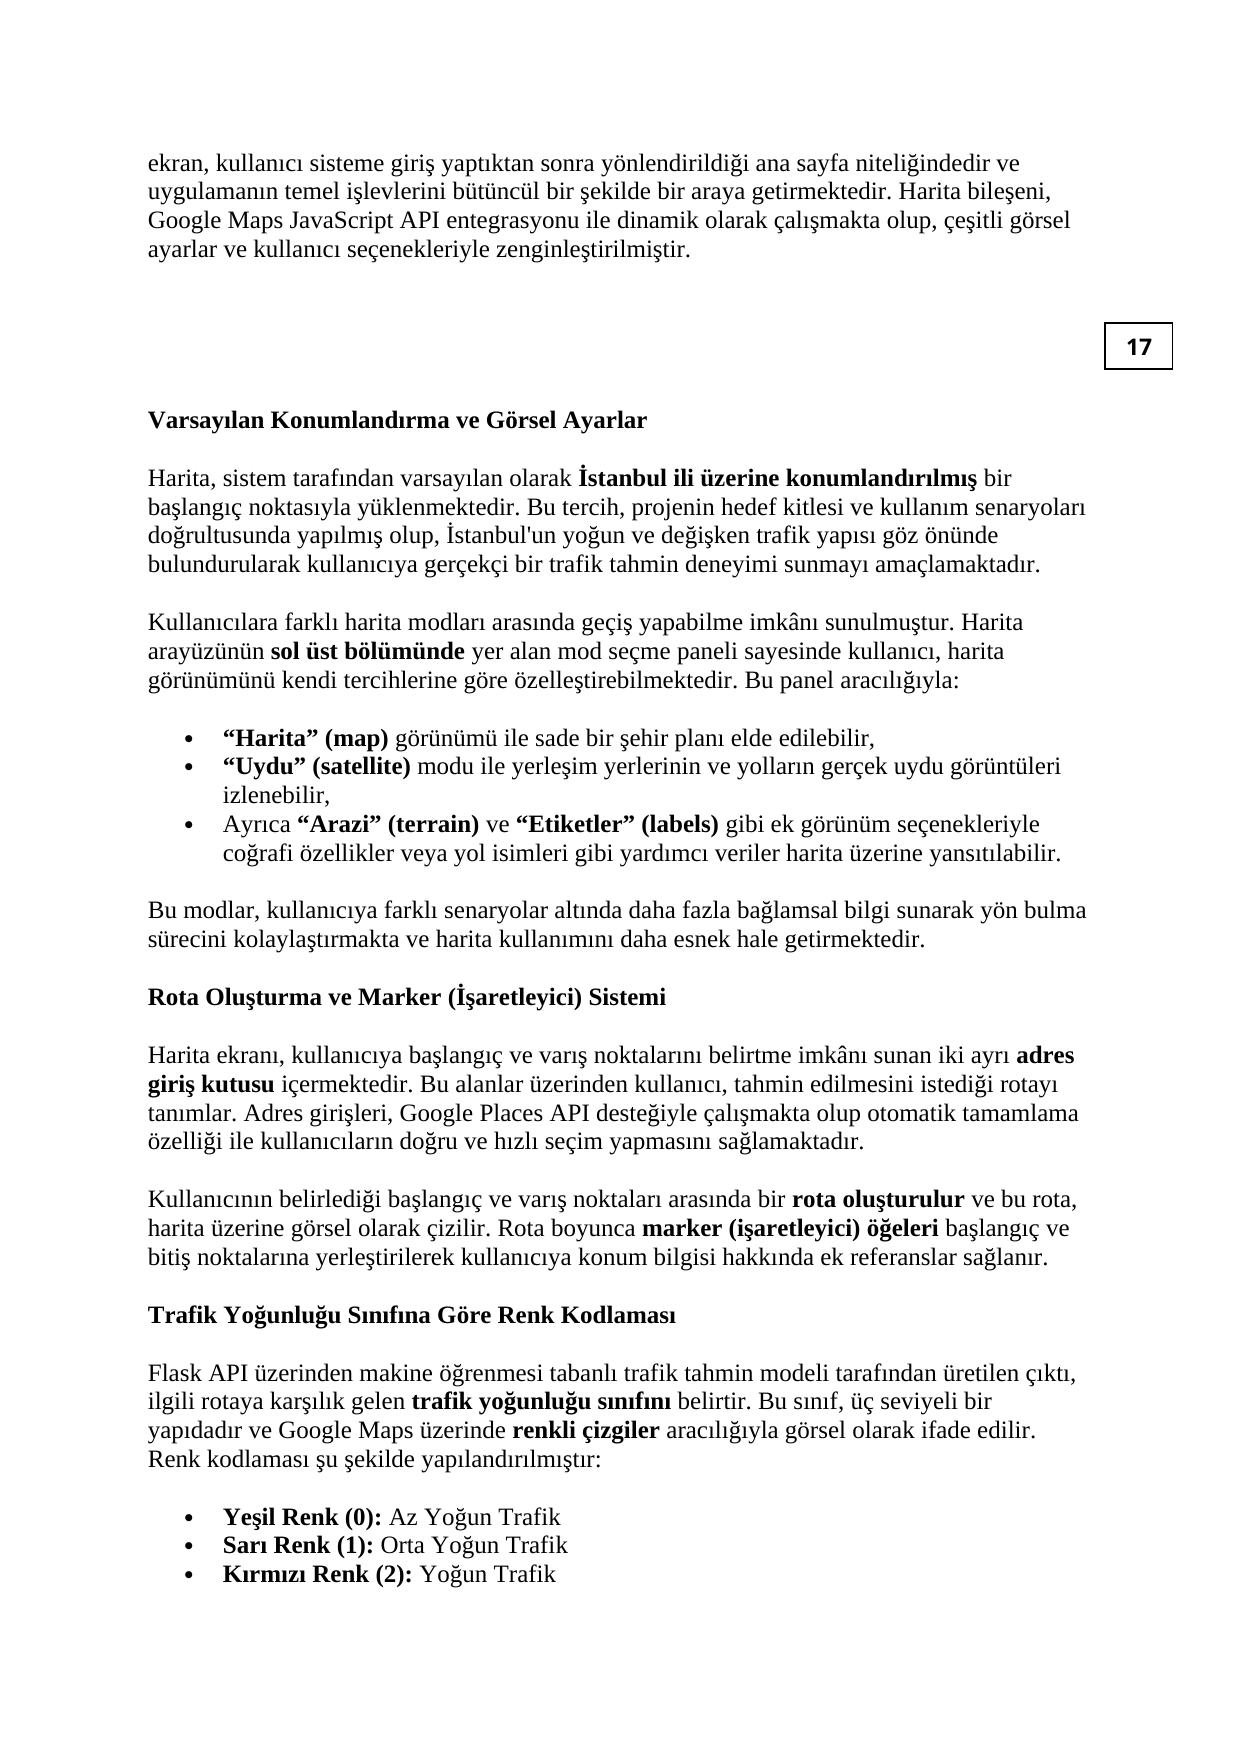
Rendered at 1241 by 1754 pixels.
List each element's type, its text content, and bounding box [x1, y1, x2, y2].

text Harita, sistem tarafından varsayılan olarak İstanbul ili üzerine konumlandırılmış bir başlangıç noktasıyla yüklenmektedir. Bu tercih, projenin hedef kitlesi ve kullanım senaryoları doğrultusunda yapılmış olup, İstanbul'un yoğun ve değişken trafik yapısı göz önünde bulundurularak kullanıcıya gerçekçi bir trafik tahmin deneyimi sunmayı amaçlamaktadır. [148, 463, 1093, 578]
text Bu modlar, kullanıcıya farklı senaryolar altında daha fazla bağlamsal bilgi sunarak yön bulma sürecini kolaylaştırmakta ve harita kullanımını daha esnek hale getirmektedir. [148, 896, 1093, 953]
text Harita ekranı, kullanıcıya başlangıç ve varış noktalarını belirtme imkânı sunan iki ayrı adres giriş kutusu içermektedir. Bu alanlar üzerinden kullanıcı, tahmin edilmesini istediği rotayı tanımlar. Adres girişleri, Google Places API desteğiyle çalışmakta olup otomatik tamamlama özelliği ile kullanıcıların doğru ve hızlı seçim yapmasını sağlamaktadır. [148, 1040, 1093, 1155]
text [148, 148, 1093, 263]
text Trafik Yoğunluğu Sınıfına Göre Renk Kodlaması [148, 1300, 1093, 1328]
text Varsayılan Konumlandırma ve Görsel Ayarlar [148, 405, 1093, 434]
text Kullanıcının belirlediği başlangıç ve varış noktaları arasında bir rota oluşturulur ve bu rota, harita üzerine görsel olarak çizilir. Rota boyunca marker (işaretleyici) öğeleri başlangıç ve bitiş noktalarına yerleştirilerek kullanıcıya konum bilgisi hakkında ek referanslar sağlanır. [148, 1184, 1093, 1271]
list Sarı Renk (1): Orta Yoğun Trafik [185, 1531, 1093, 1559]
text Flask API üzerinden makine öğrenmesi tabanlı trafik tahmin modeli tarafından üretilen çıktı, ilgili rotaya karşılık gelen trafik yoğunluğu sınıfını belirtir. Bu sınıf, üç seviyeli bir yapıdadır ve Google Maps üzerinde renkli çizgiler aracılığıyla görsel olarak ifade edilir. Renk kodlaması şu şekilde yapılandırılmıştır: [148, 1358, 1093, 1473]
list “Uydu” (satellite) modu ile yerleşim yerlerinin ve yolların gerçek uydu görüntüleri izlenebilir, [185, 751, 1093, 809]
list “Harita” (map) görünümü ile sade bir şehir planı elde edilebilir, [185, 723, 1093, 751]
list Ayrıca “Arazi” (terrain) ve “Etiketler” (labels) gibi ek görünüm seçenekleriyle coğrafi özellikler veya yol isimleri gibi yardımcı veriler harita üzerine yansıtılabilir. [185, 809, 1093, 866]
list Kırmızı Renk (2): Yoğun Trafik [185, 1559, 1093, 1588]
list Yeşil Renk (0): Az Yoğun Trafik [185, 1502, 1093, 1531]
text Rota Oluşturma ve Marker (İşaretleyici) Sistemi [148, 982, 1093, 1011]
text Kullanıcılara farklı harita modları arasında geçiş yapabilme imkânı sunulmuştur. Harita arayüzünün sol üst bölümünde yer alan mod seçme paneli sayesinde kullanıcı, harita görünümünü kendi tercihlerine göre özelleştirebilmektedir. Bu panel aracılığıyla: [148, 607, 1093, 693]
